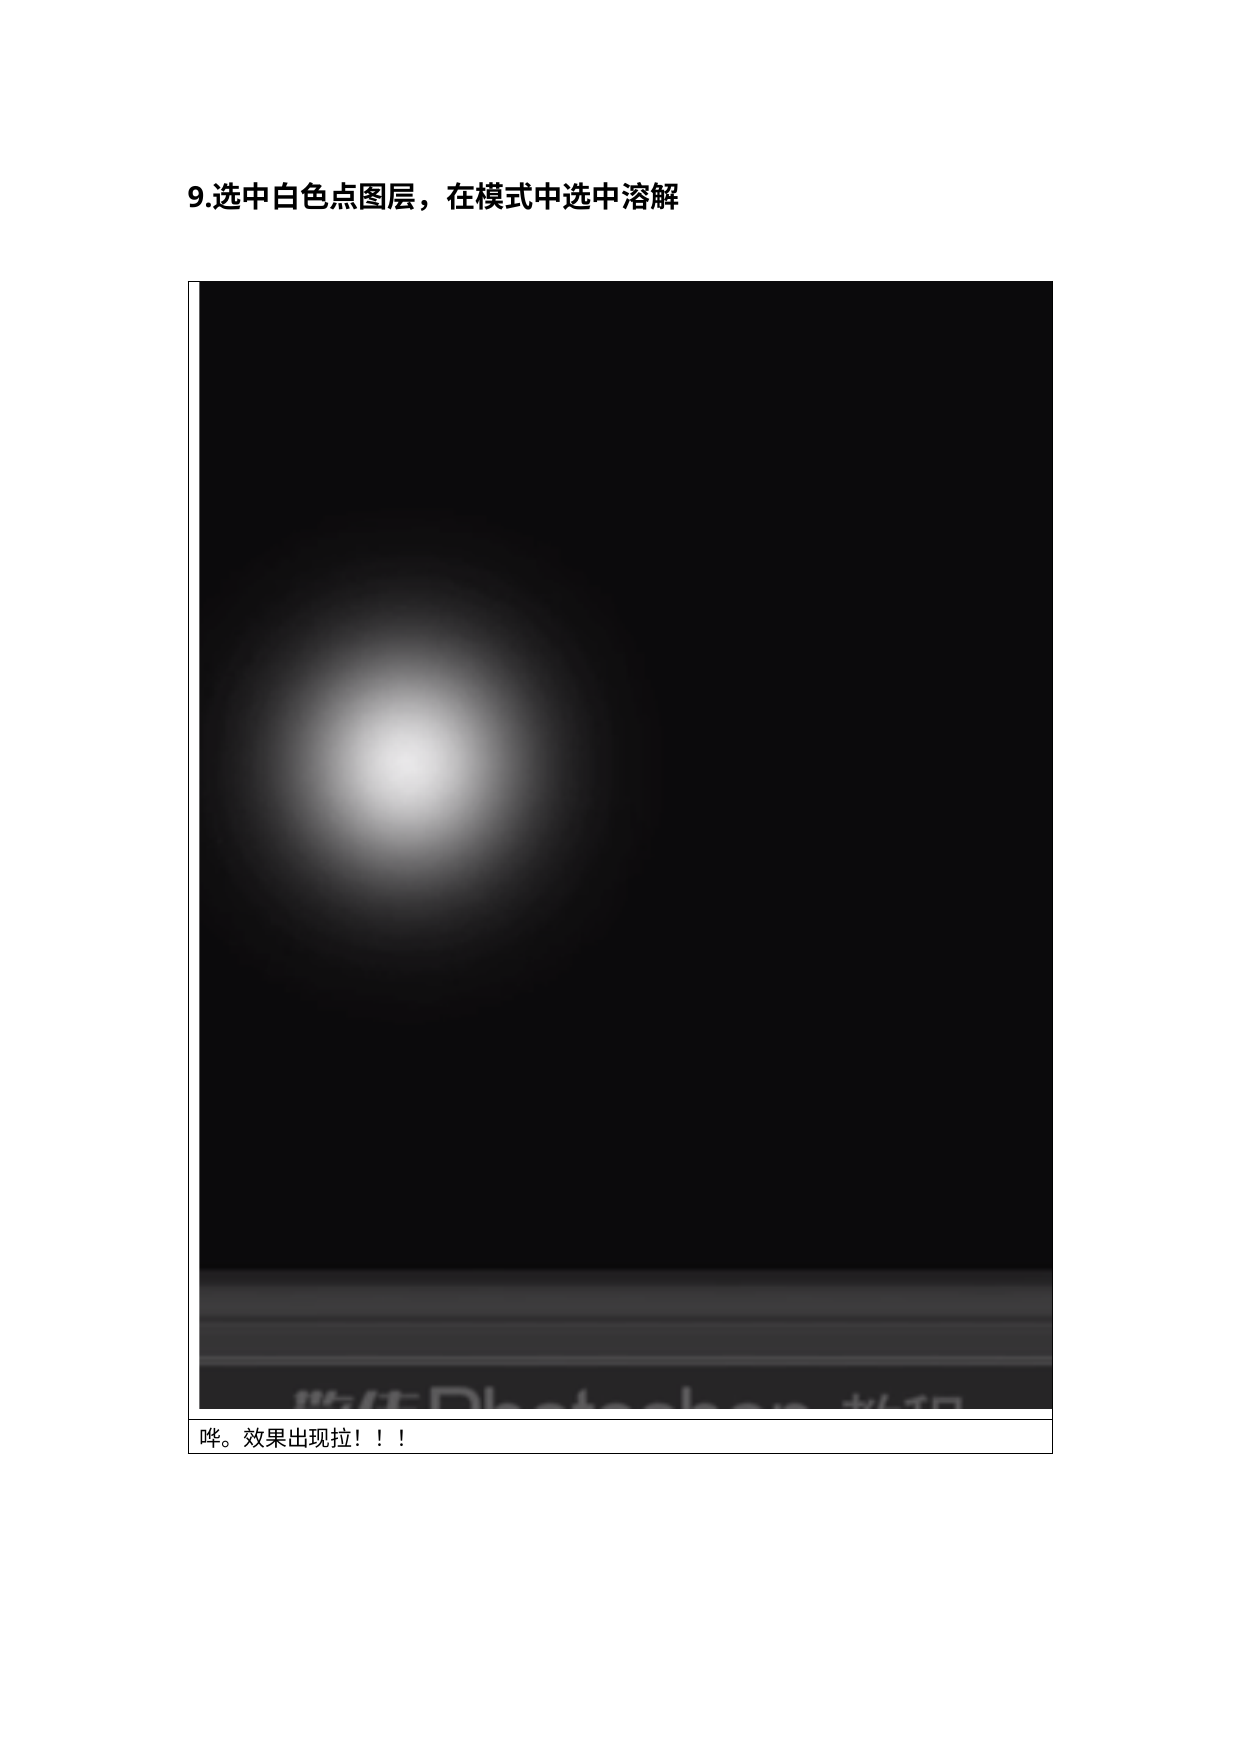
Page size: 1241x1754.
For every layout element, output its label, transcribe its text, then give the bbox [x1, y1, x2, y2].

subtitle 9.选中白色点图层，在模式中选中溶解 [187, 162, 1053, 227]
picture [199, 281, 1053, 1409]
table_header [189, 282, 1052, 1419]
table_cell 哗。效果出现拉！！！ [189, 1420, 1052, 1453]
